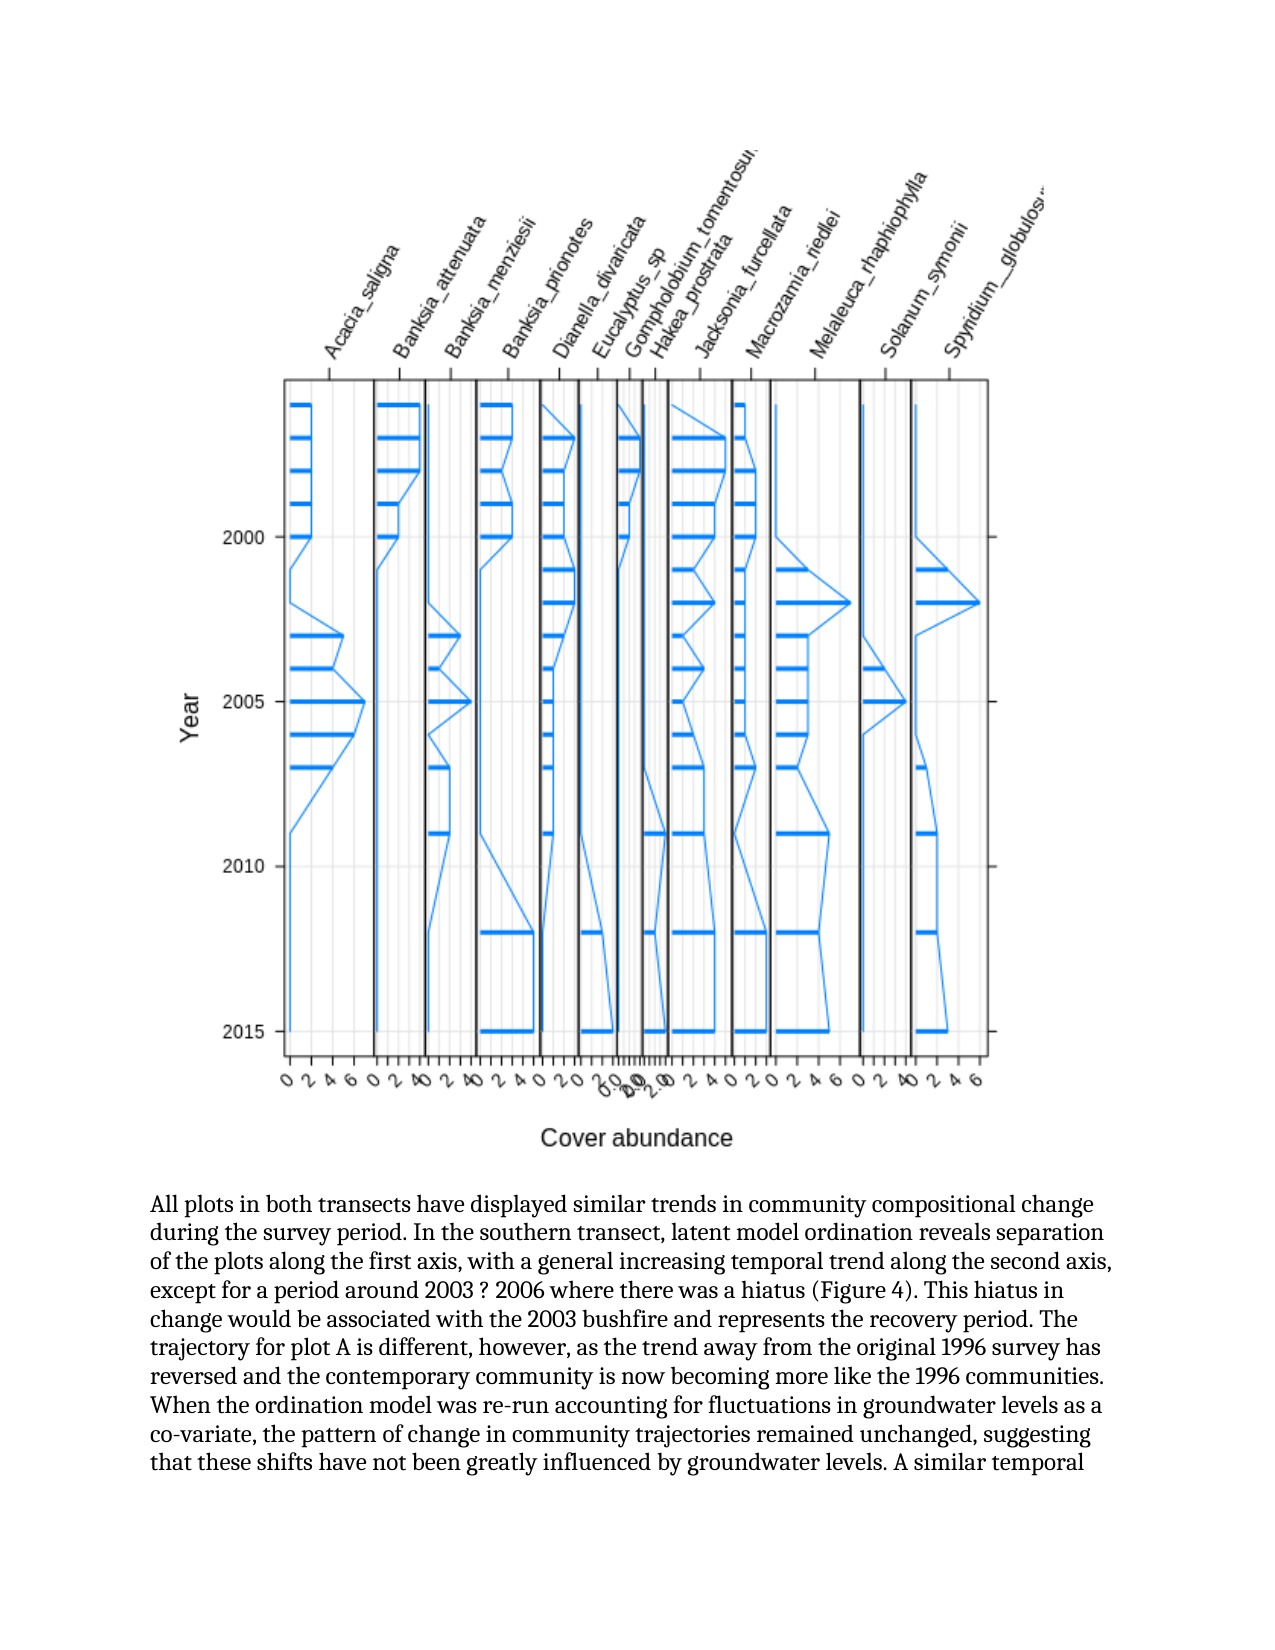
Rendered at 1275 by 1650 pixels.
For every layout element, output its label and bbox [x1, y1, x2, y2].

picture [168, 150, 1044, 1171]
text [150, 1189, 1125, 1477]
